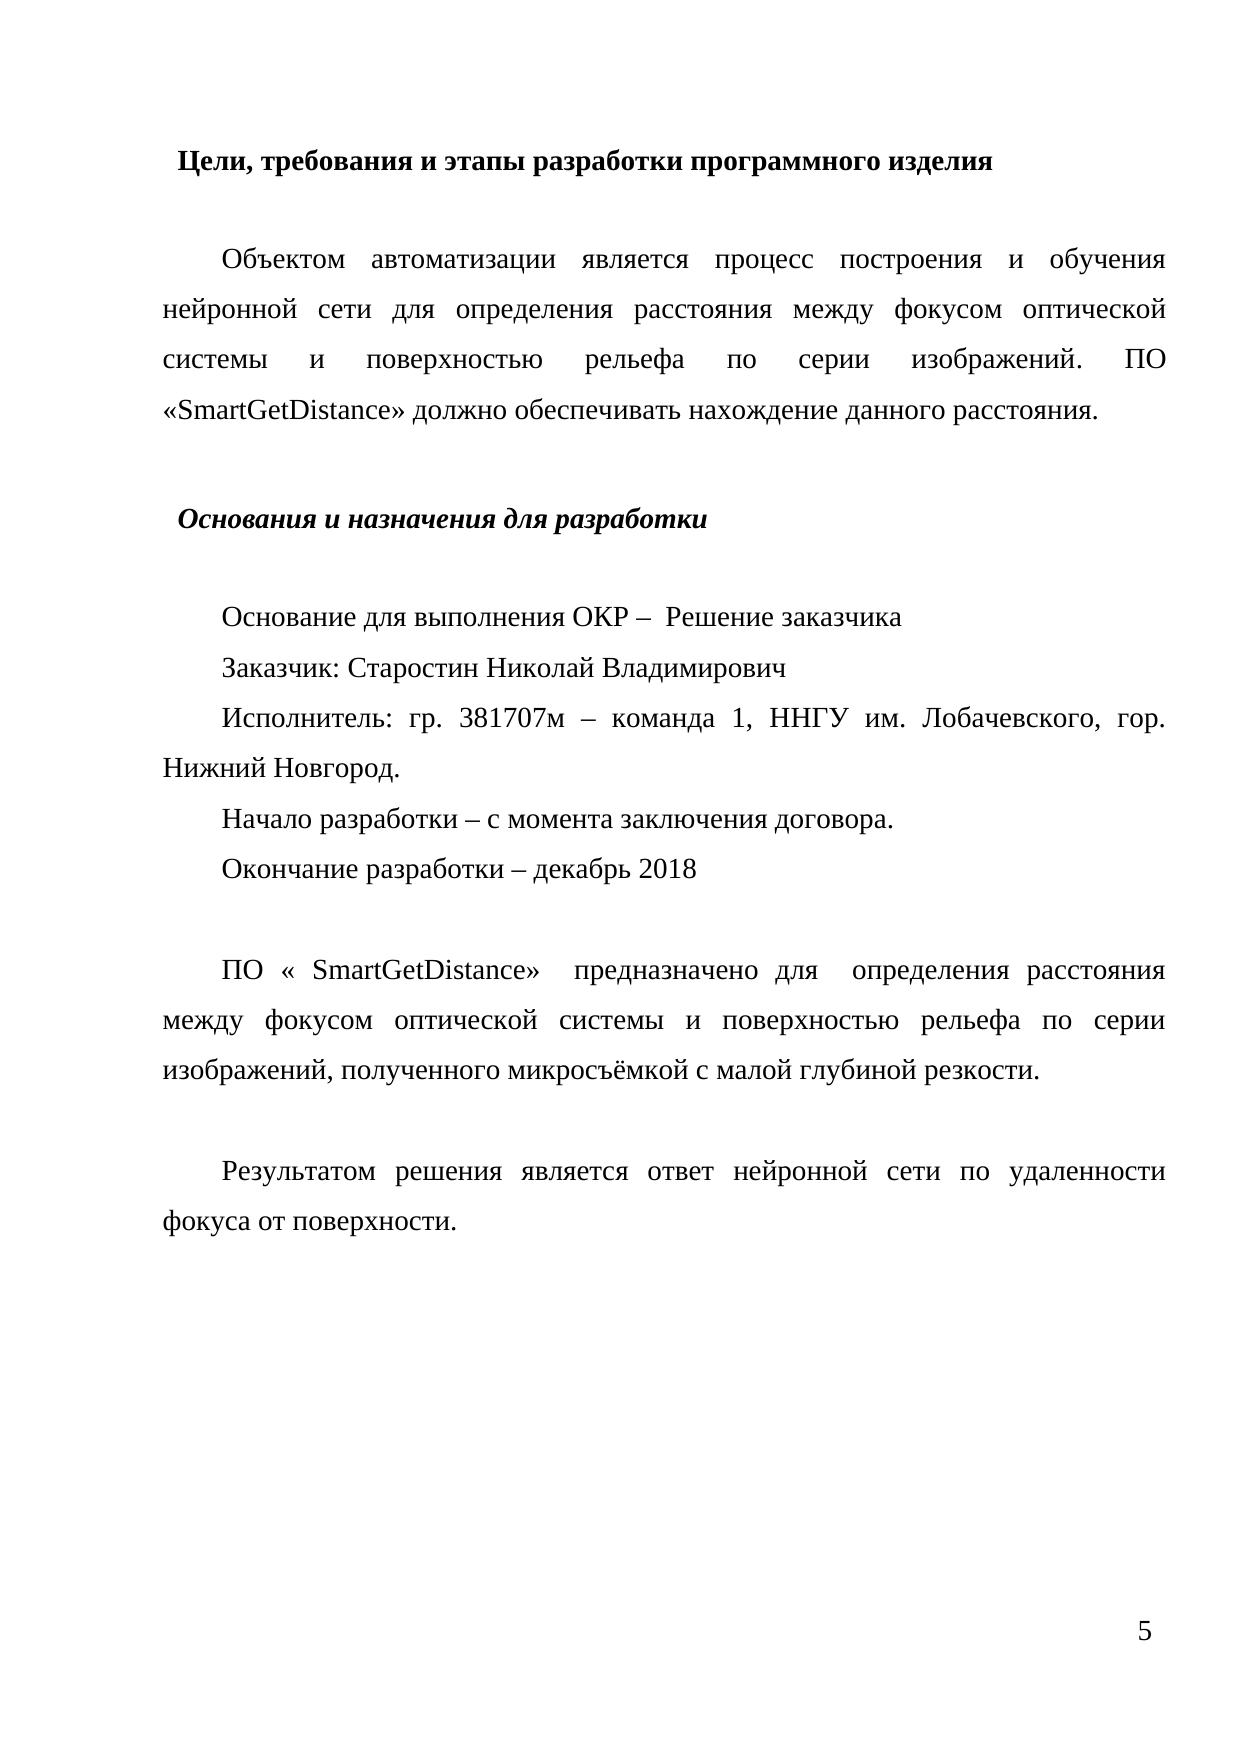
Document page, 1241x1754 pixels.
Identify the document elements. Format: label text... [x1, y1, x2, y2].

subtitle Цели, требования и этапы разработки программного изделия [177, 143, 1152, 177]
text Результатом решения является ответ нейронной сети по удаленности фокуса от поверхности. [162, 1153, 1167, 1237]
subtitle Основания и назначения для разработки [177, 502, 1152, 535]
text Основание для выполнения ОКР – Решение заказчика [162, 599, 1167, 633]
text Заказчик: Старостин Николай Владимирович [162, 650, 1167, 683]
text Исполнитель: гр. 381707м – команда 1, ННГУ им. Лобачевского, гор. Нижний Новгород. [162, 700, 1167, 784]
text ПО « SmartGetDistance» предназначено для определения расстояния между фокусом оптической системы и поверхностью рельефа по серии изображений, полученного микросъёмкой с малой глубиной резкости. [162, 952, 1167, 1086]
text Объектом автоматизации является процесс построения и обучения нейронной сети для определения расстояния между фокусом оптической системы и поверхностью рельефа по серии изображений. ПО «SmartGetDistance» должно обеспечивать нахождение данного расстояния. [162, 241, 1167, 426]
text Начало разработки – с момента заключения договора. [162, 801, 1167, 834]
text Окончание разработки – декабрь 2018 [162, 851, 1167, 885]
